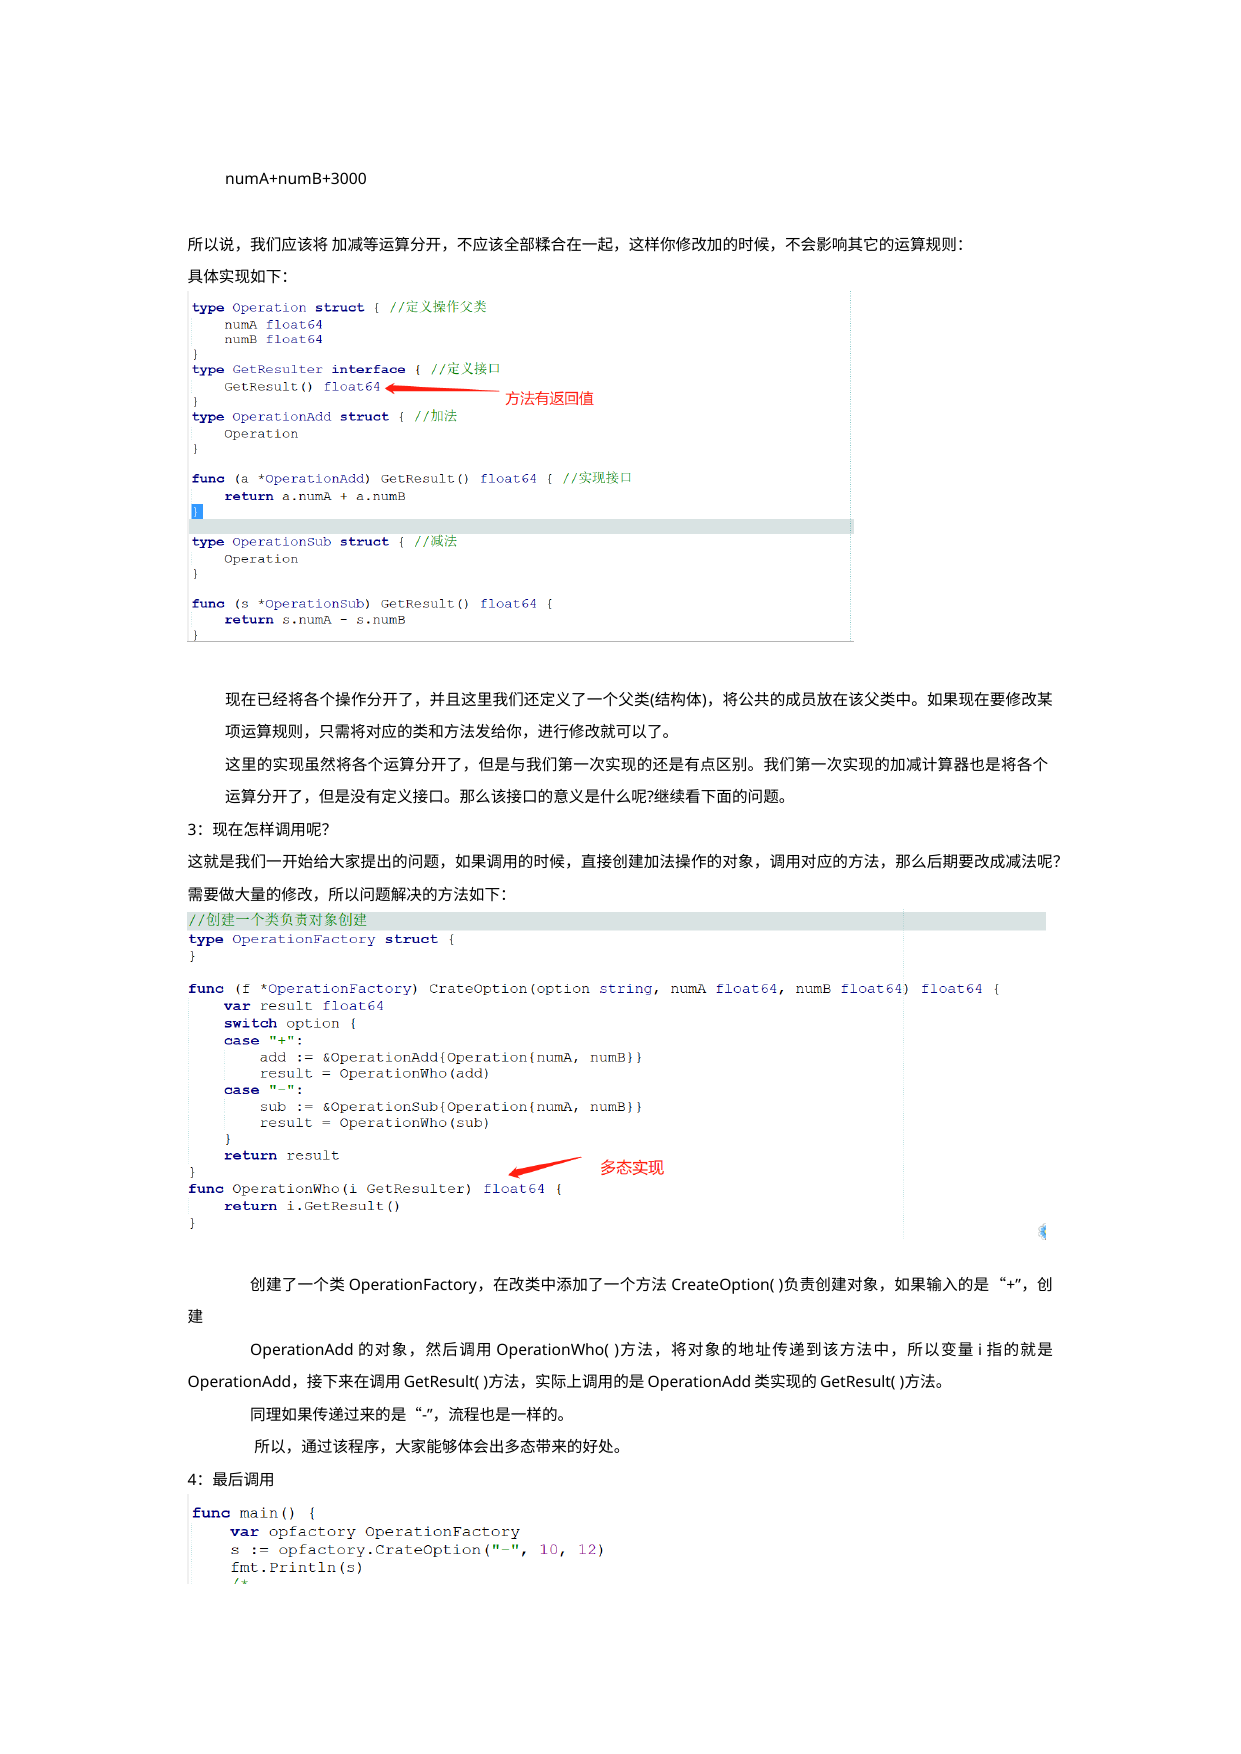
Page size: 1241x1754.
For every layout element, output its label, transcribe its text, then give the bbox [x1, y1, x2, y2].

list 现在已经将各个操作分开了，并且这里我们还定义了一个父类(结构体)，将公共的成员放在该父类中。如果现在要修改某项运算规则，只需将对应的类和方法发给你，进行修改就可以了。 [225, 682, 1053, 747]
list numA+numB+3000 [225, 162, 1053, 194]
text 同理如果传递过来的是“-”，流程也是一样的。 [187, 1397, 1053, 1429]
text 创建了一个类OperationFactory，在改类中添加了一个方法CreateOption( )负责创建对象，如果输入的是“+”，创建 [187, 1267, 1053, 1332]
text 这就是我们一开始给大家提出的问题，如果调用的时候，直接创建加法操作的对象，调用对应的方法，那么后期要改成减法呢？需要做大量的修改，所以问题解决的方法如下： [187, 844, 1053, 909]
text 所以说，我们应该将 加减等运算分开，不应该全部糅合在一起，这样你修改加的时候，不会影响其它的运算规则： [187, 227, 1053, 259]
text 3：现在怎样调用呢？ [187, 812, 1053, 844]
text 所以，通过该程序，大家能够体会出多态带来的好处。 [187, 1429, 1053, 1462]
text 4：最后调用 [187, 1462, 1053, 1494]
text 具体实现如下： [187, 259, 1053, 292]
picture [187, 909, 1046, 1240]
picture [187, 291, 854, 642]
text OperationAdd的对象，然后调用OperationWho( )方法，将对象的地址传递到该方法中，所以变量i指的就是OperationAdd，接下来在调用GetResult( )方法，实际上调用的是OperationAdd类实现的GetResult( )方法。 [187, 1332, 1053, 1397]
picture [187, 1494, 674, 1584]
list 这里的实现虽然将各个运算分开了，但是与我们第一次实现的还是有点区别。我们第一次实现的加减计算器也是将各个运算分开了，但是没有定义接口。那么该接口的意义是什么呢?继续看下面的问题。 [225, 747, 1053, 812]
